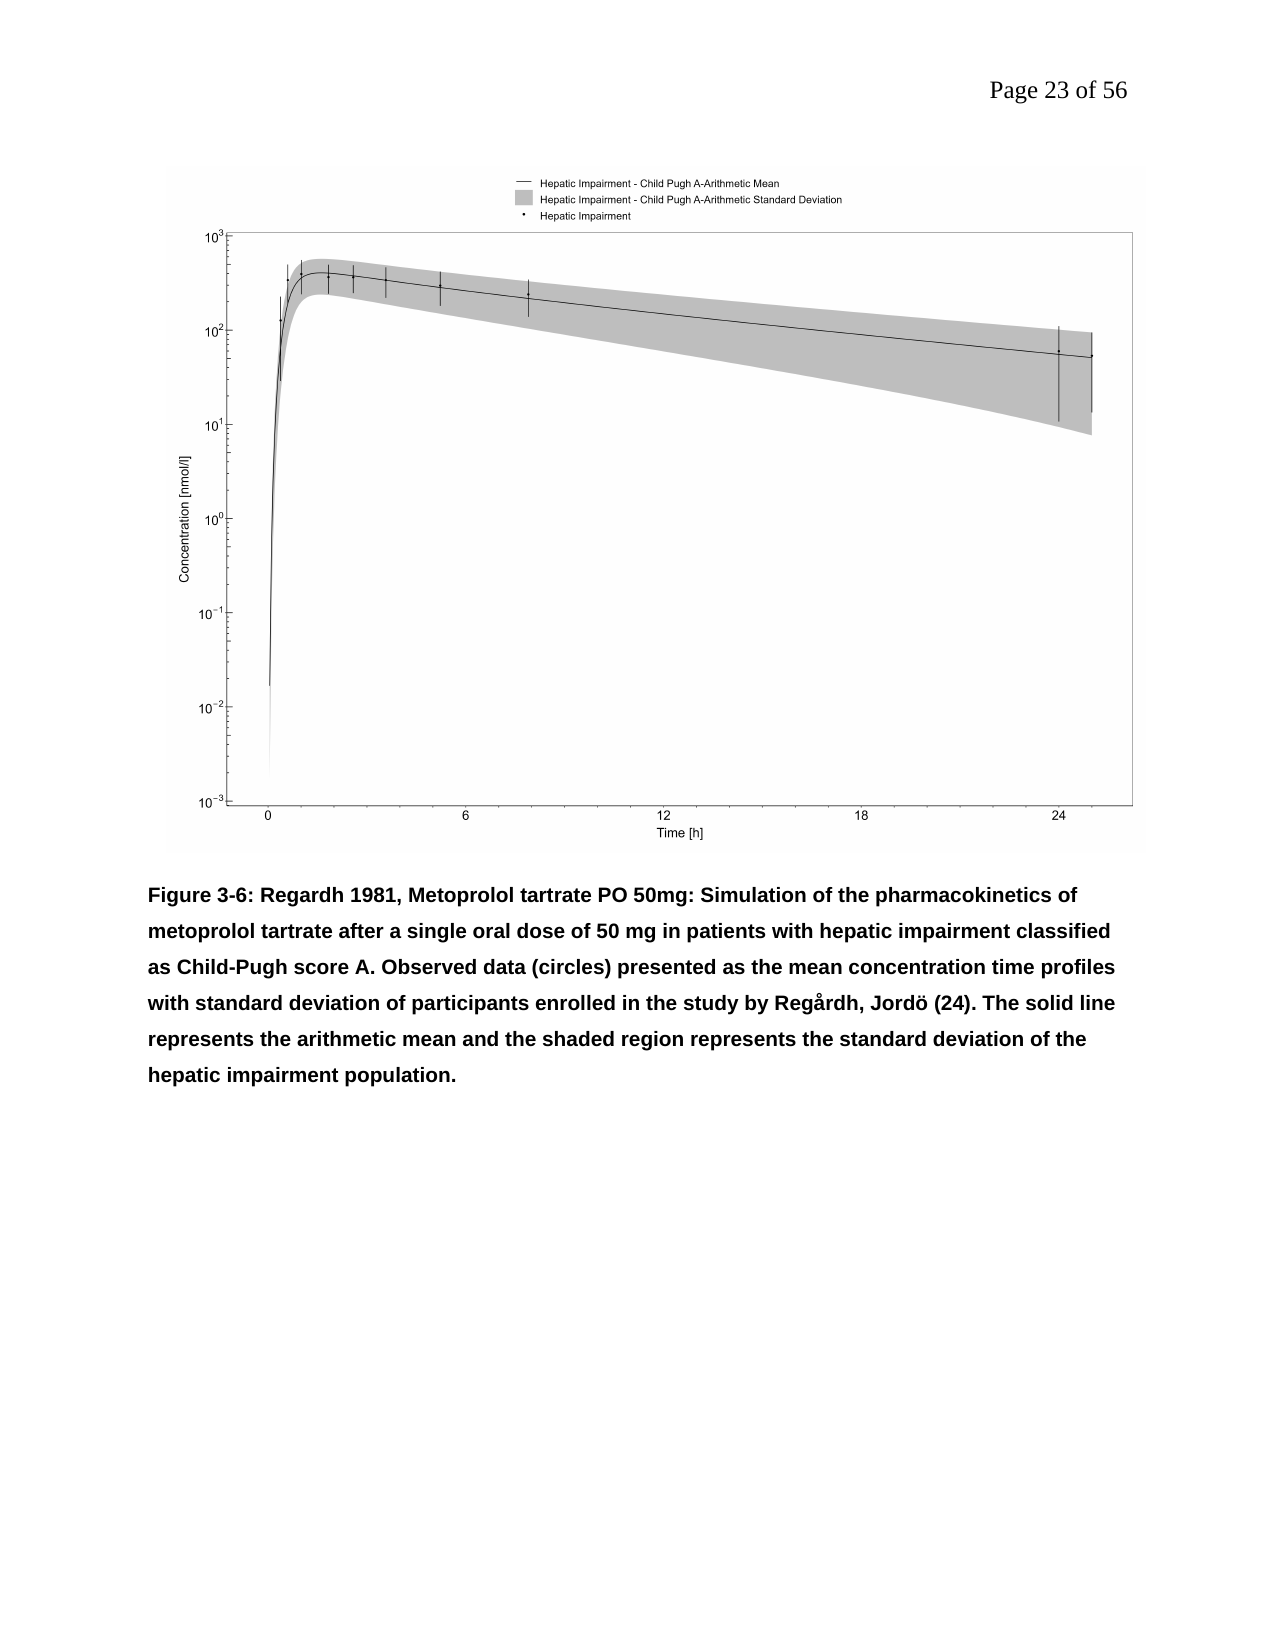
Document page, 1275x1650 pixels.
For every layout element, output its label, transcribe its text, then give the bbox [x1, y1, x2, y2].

picture [166, 166, 1146, 853]
text Figure 3-6: Regardh 1981, Metoprolol tartrate PO 50mg: Simulation of the pharmacokinetics of metoprolol tartrate after a single oral dose of 50 mg in patients with hepatic impairment classified as Child-Pugh score A. Observed data (circles) presented as the mean concentration time profiles with standard deviation of participants enrolled in the study by Regårdh, Jordö (24). The solid line represents the arithmetic mean and the shaded region represents the standard deviation of the hepatic impairment population. [148, 883, 1127, 1087]
